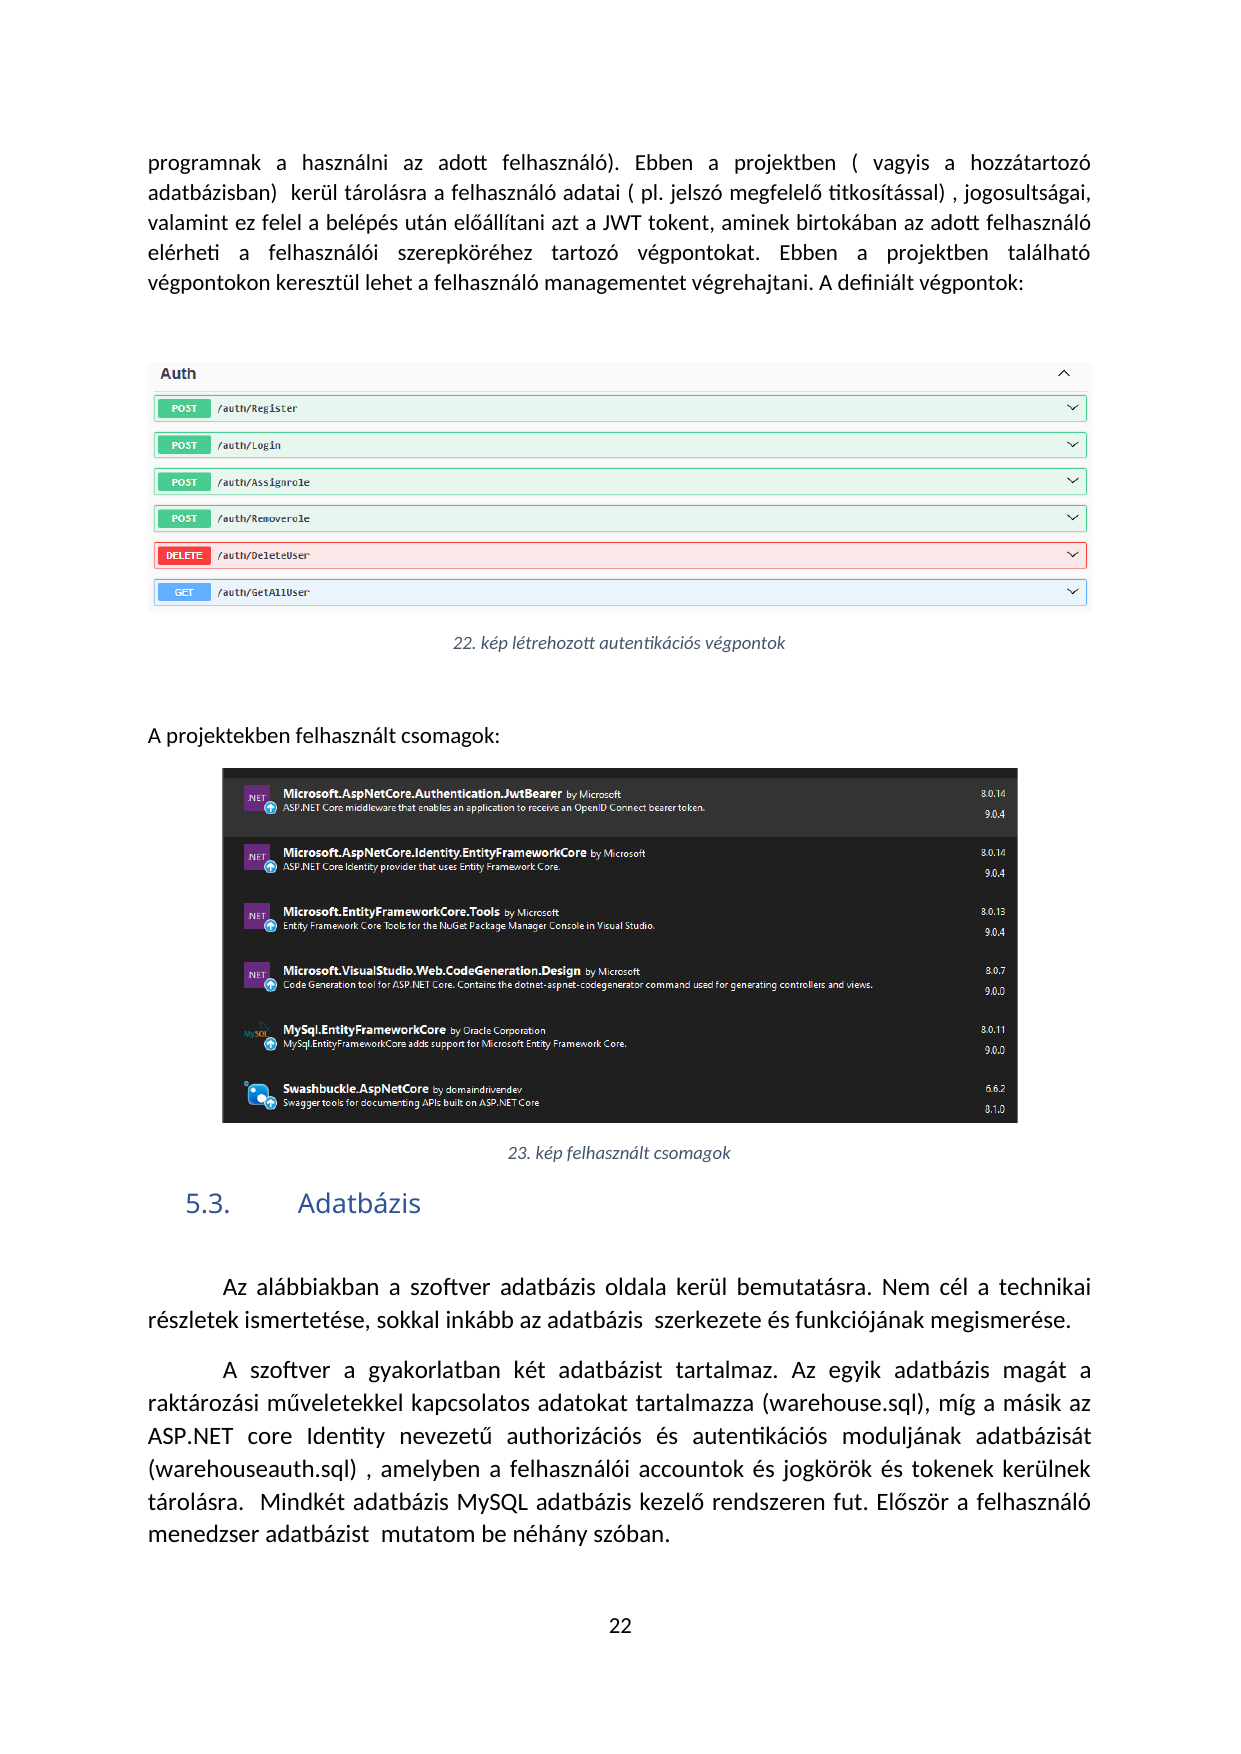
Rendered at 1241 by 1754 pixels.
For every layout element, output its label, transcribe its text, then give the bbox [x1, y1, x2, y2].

subtitle Adatbázis [185, 1185, 1093, 1222]
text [148, 148, 1093, 296]
text 22. kép létrehozott autentikációs végpontok [148, 631, 1093, 654]
text A projektekben felhasznált csomagok: [148, 722, 1093, 750]
picture [147, 362, 1093, 613]
text Az alábbiakban a szoftver adatbázis oldala kerül bemutatásra. Nem cél a technikai részletek ismertetése, sokkal inkább az adatbázis szerkezete és funkciójának megismerése. [148, 1271, 1093, 1335]
text A szoftver a gyakorlatban két adatbázist tartalmaz. Az egyik adatbázis magát a raktározási műveletekkel kapcsolatos adatokat tartalmazza (warehouse.sql), míg a másik az ASP.NET core Identity nevezetű authorizációs és autentikációs moduljának adatbázisát (warehouseauth.sql) , amelyben a felhasználói accountok és jogkörök és tokenek kerülnek tárolásra. Mindkét adatbázis MySQL adatbázis kezelő rendszeren fut. Először a felhasználó menedzser adatbázist mutatom be néhány szóban. [148, 1354, 1093, 1549]
picture [222, 768, 1018, 1123]
text 23. kép felhasznált csomagok [148, 1141, 1093, 1164]
